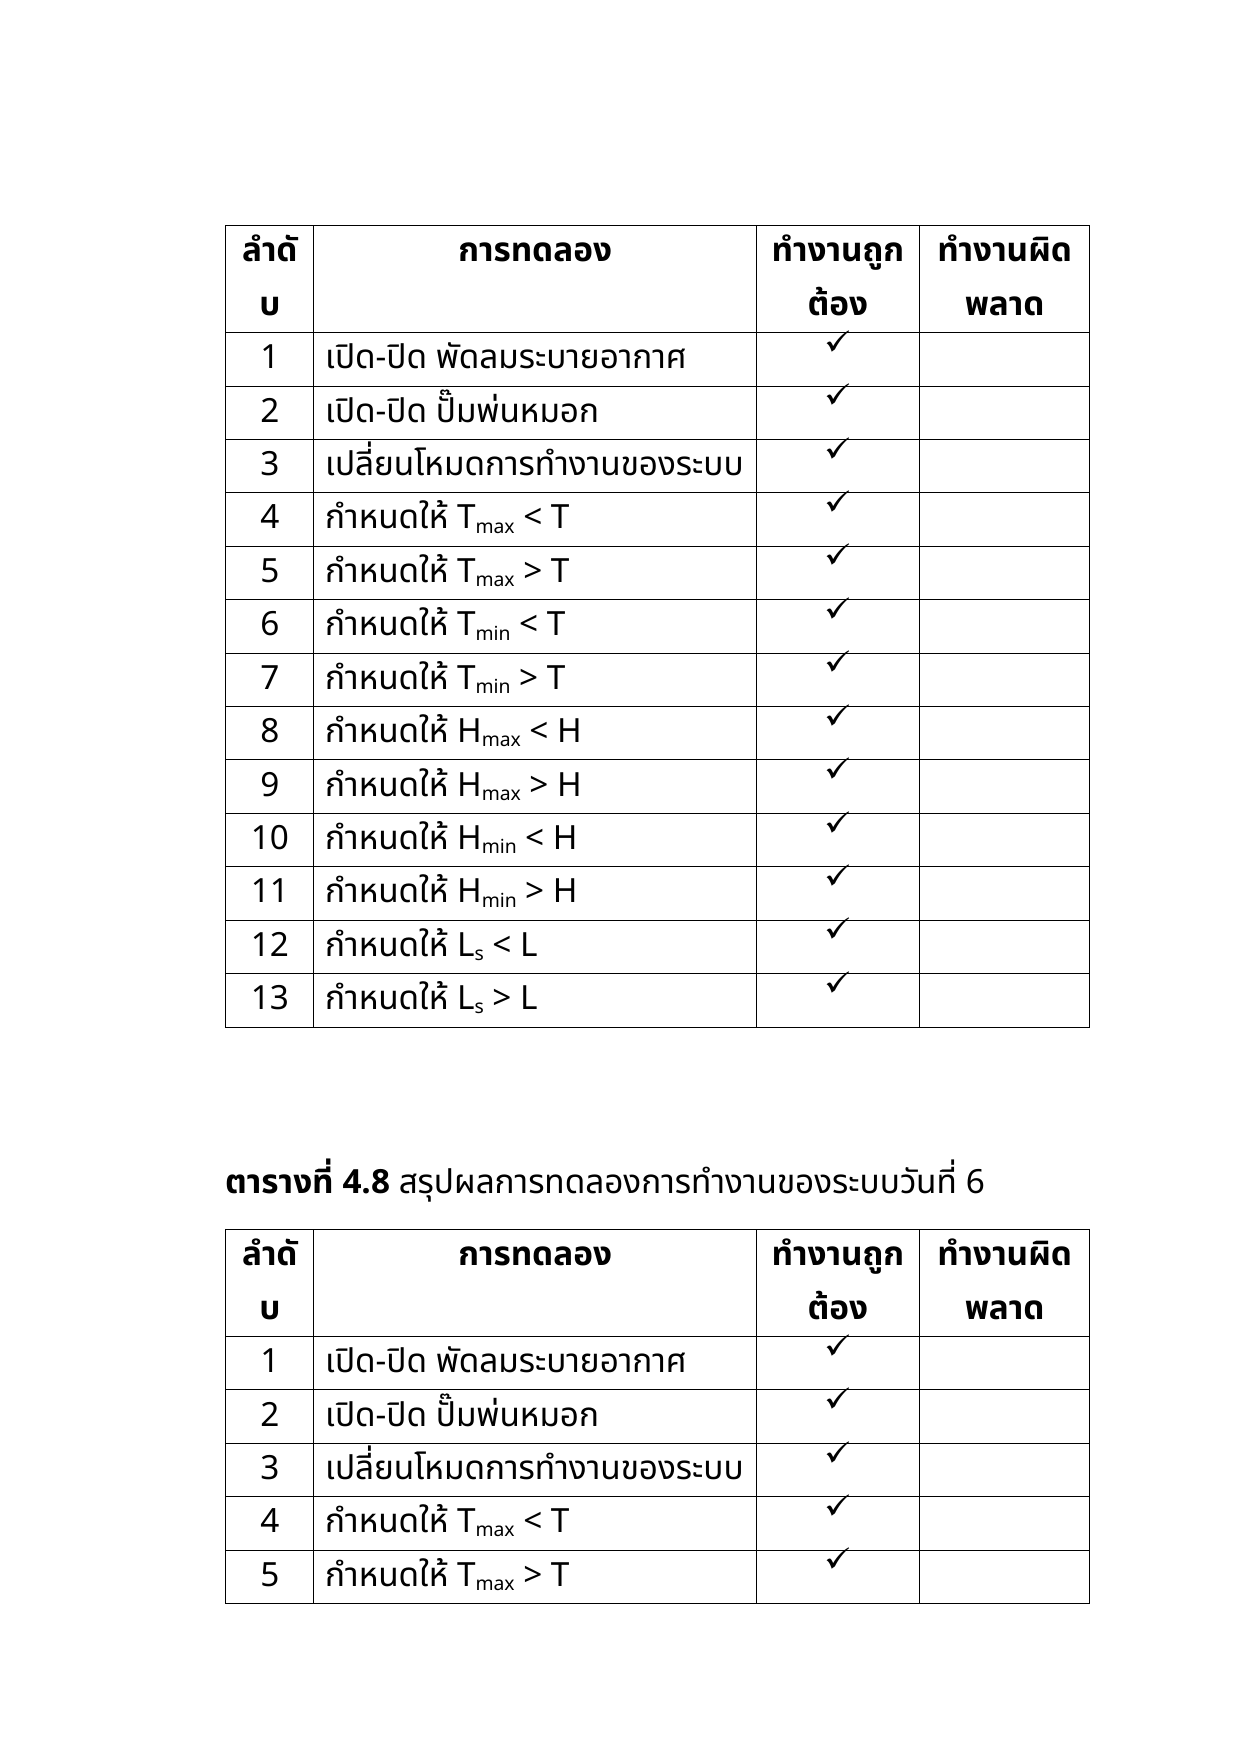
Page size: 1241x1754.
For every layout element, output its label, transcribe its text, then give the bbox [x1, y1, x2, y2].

table_cell [920, 1337, 1089, 1389]
table_cell [757, 1390, 919, 1443]
table_cell กำหนดให้ Hmin > H [314, 867, 756, 920]
table_cell [920, 1390, 1089, 1443]
table_cell 4 [226, 493, 313, 546]
table_cell 3 [226, 440, 313, 492]
table_cell กำหนดให้ Tmax < T [314, 1497, 756, 1549]
table_cell [920, 440, 1089, 492]
table_cell [757, 654, 919, 706]
table_cell เปิด-ปิด ปั๊มพ่นหมอก [314, 1390, 756, 1443]
table_cell [757, 707, 919, 759]
table_cell กำหนดให้ Tmin > T [314, 654, 756, 706]
table_cell กำหนดให้ Tmax < T [314, 493, 756, 546]
table_header การทดลอง [314, 226, 756, 332]
table_cell กำหนดให้ Tmin < T [314, 600, 756, 652]
table_cell 5 [226, 1551, 313, 1603]
table_header ทำงานผิดพลาด [920, 226, 1089, 332]
table_cell 11 [226, 867, 313, 920]
table_cell 2 [226, 387, 313, 439]
table_cell เปิด-ปิด พัดลมระบายอากาศ [314, 333, 756, 386]
table_cell เปลี่ยนโหมดการทำงานของระบบ [314, 1444, 756, 1496]
table_cell 12 [226, 921, 313, 973]
table_cell [757, 1337, 919, 1389]
table_cell [757, 974, 919, 1027]
table_cell กำหนดให้ Hmin < H [314, 814, 756, 866]
table_cell [920, 387, 1089, 439]
table_cell [757, 387, 919, 439]
table_header ทำงานถูกต้อง [757, 226, 919, 332]
table_cell 8 [226, 707, 313, 759]
table_cell [920, 760, 1089, 813]
table_cell 10 [226, 814, 313, 866]
table_cell [757, 1444, 919, 1496]
table_cell [920, 1497, 1089, 1549]
text ตารางที่ 4.8 สรุปผลการทดลองการทำงานของระบบวันที่ 6 [225, 1158, 1090, 1209]
table_cell [920, 814, 1089, 866]
table_cell เปิด-ปิด ปั๊มพ่นหมอก [314, 387, 756, 439]
table_cell 5 [226, 547, 313, 599]
table_cell [757, 921, 919, 973]
table_cell กำหนดให้ Ls < L [314, 921, 756, 973]
table_cell [920, 493, 1089, 546]
table_cell [757, 333, 919, 386]
table_cell [757, 600, 919, 652]
table_cell 3 [226, 1444, 313, 1496]
table_cell กำหนดให้ Tmax > T [314, 1551, 756, 1603]
table_cell 6 [226, 600, 313, 652]
table_header ลำดับ [226, 226, 313, 332]
table_cell [757, 814, 919, 866]
table_header ทำงานถูกต้อง [757, 1230, 919, 1336]
table_cell [757, 867, 919, 920]
table_cell [757, 1497, 919, 1549]
table_cell 7 [226, 654, 313, 706]
table_cell [920, 921, 1089, 973]
table_cell [920, 1551, 1089, 1603]
table_cell [757, 493, 919, 546]
table_cell 2 [226, 1390, 313, 1443]
table_cell กำหนดให้ Ls > L [314, 974, 756, 1027]
table_cell กำหนดให้ Hmax < H [314, 707, 756, 759]
table_cell เปลี่ยนโหมดการทำงานของระบบ [314, 440, 756, 492]
table_cell [920, 333, 1089, 386]
table_cell กำหนดให้ Tmax > T [314, 547, 756, 599]
table_cell [920, 867, 1089, 920]
table_cell 1 [226, 333, 313, 386]
table_cell 9 [226, 760, 313, 813]
table_cell [757, 547, 919, 599]
table_cell กำหนดให้ Hmax > H [314, 760, 756, 813]
table_cell [920, 600, 1089, 652]
table_cell 1 [226, 1337, 313, 1389]
table_cell [920, 654, 1089, 706]
table_header ลำดับ [226, 1230, 313, 1336]
table_cell [757, 760, 919, 813]
table_cell [920, 1444, 1089, 1496]
table_cell [920, 707, 1089, 759]
table_cell 13 [226, 974, 313, 1027]
table_cell [920, 974, 1089, 1027]
table_cell [757, 440, 919, 492]
table_header ทำงานผิดพลาด [920, 1230, 1089, 1336]
table_header การทดลอง [314, 1230, 756, 1336]
table_cell เปิด-ปิด พัดลมระบายอากาศ [314, 1337, 756, 1389]
table_cell [757, 1551, 919, 1603]
table_cell 4 [226, 1497, 313, 1549]
table_cell [920, 547, 1089, 599]
